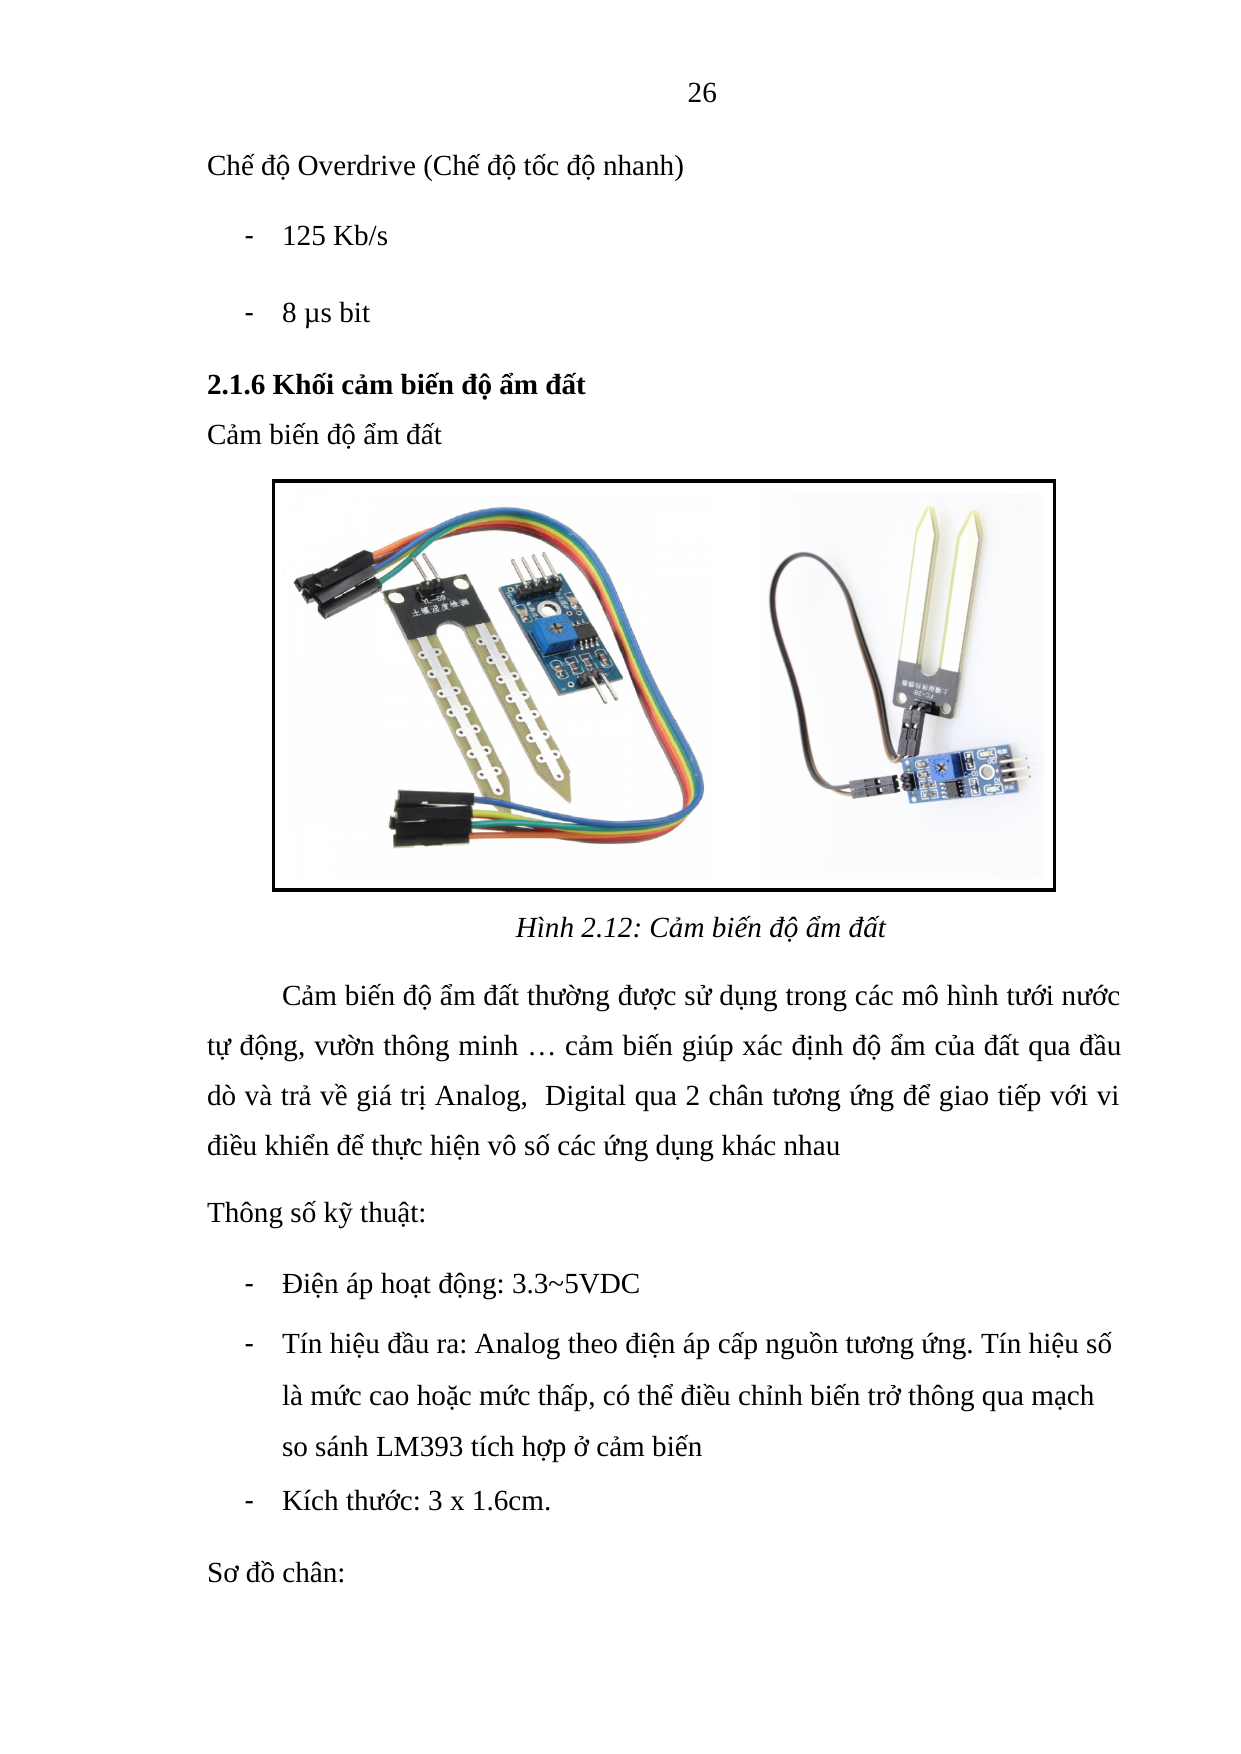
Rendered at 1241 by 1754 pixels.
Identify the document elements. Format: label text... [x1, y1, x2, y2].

list 8 µs bit [244, 291, 1122, 331]
list Điện áp hoạt động: 3.3~5VDC [244, 1262, 1122, 1302]
list 125 Kb/s [244, 215, 1122, 254]
list Tín hiệu đầu ra: Analog theo điện áp cấp nguồn tương ứng. Tín hiệu số là mức cao hoặc mức thấp, có thể điều chỉnh biến trở thông qua mạch so sánh LM393 tích hợp ở cảm biến [244, 1322, 1122, 1462]
text Thông số kỹ thuật: [207, 1196, 1122, 1229]
picture [760, 494, 1044, 879]
subtitle Khối cảm biến độ ẩm đất [207, 367, 1122, 401]
text Chế độ Overdrive (Chế độ tốc độ nhanh) [207, 148, 1122, 181]
text Sơ đồ chân: [207, 1555, 1122, 1589]
picture [283, 490, 715, 882]
list Kích thước: 3 x 1.6cm. [244, 1479, 1122, 1519]
text Cảm biến độ ẩm đất [207, 417, 1122, 451]
